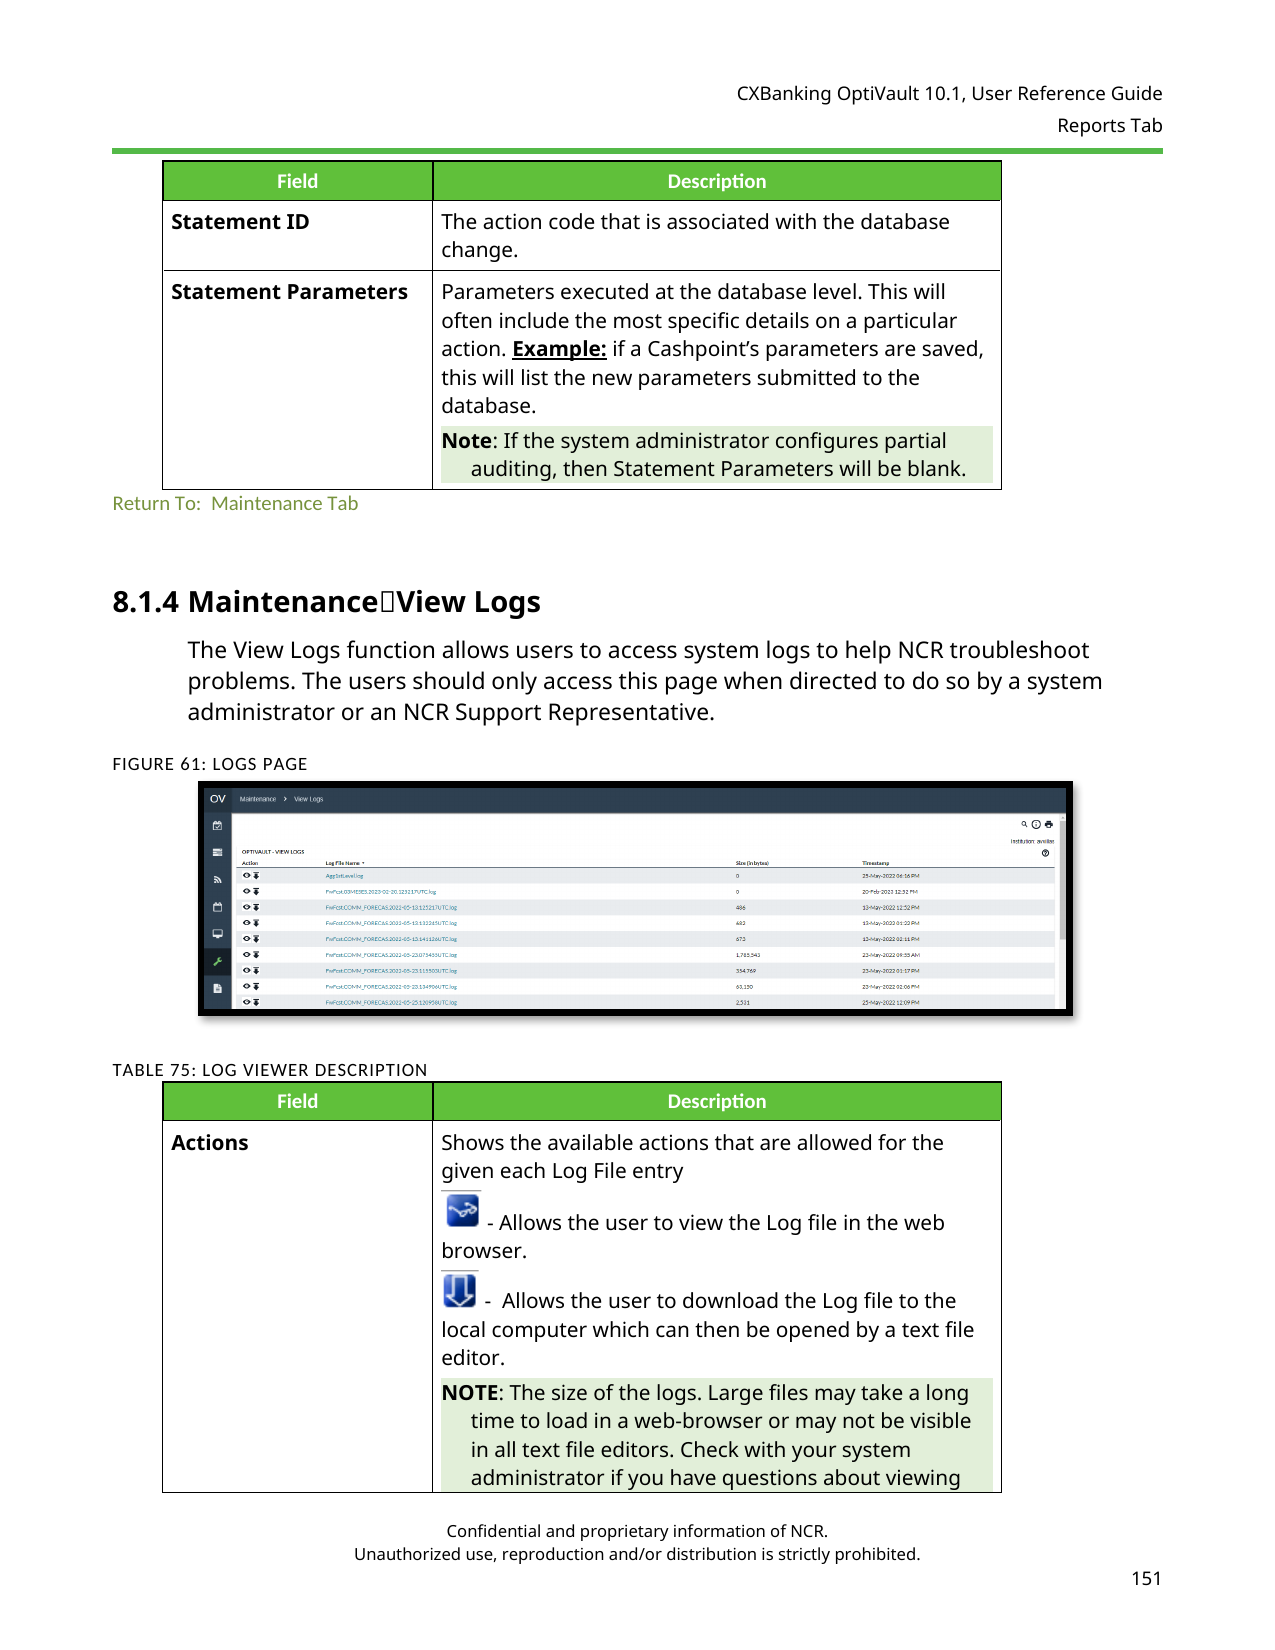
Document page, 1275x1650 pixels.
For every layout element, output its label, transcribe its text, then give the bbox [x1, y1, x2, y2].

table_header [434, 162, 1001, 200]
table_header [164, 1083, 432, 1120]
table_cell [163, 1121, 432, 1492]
subtitle MaintenanceView Logs [112, 581, 1163, 621]
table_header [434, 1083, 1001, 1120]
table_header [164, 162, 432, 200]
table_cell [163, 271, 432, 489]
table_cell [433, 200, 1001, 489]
picture [204, 788, 1066, 1009]
text Return To: Maintenance Tab [112, 490, 1163, 516]
picture [441, 1270, 479, 1309]
text The View Logs function allows users to access system logs to help NCR troubleshoot problems. The users should only access this page when directed to do so by a system administrator or an NCR Support Representative. [187, 633, 1163, 727]
picture [441, 1190, 482, 1230]
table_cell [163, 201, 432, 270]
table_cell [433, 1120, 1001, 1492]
